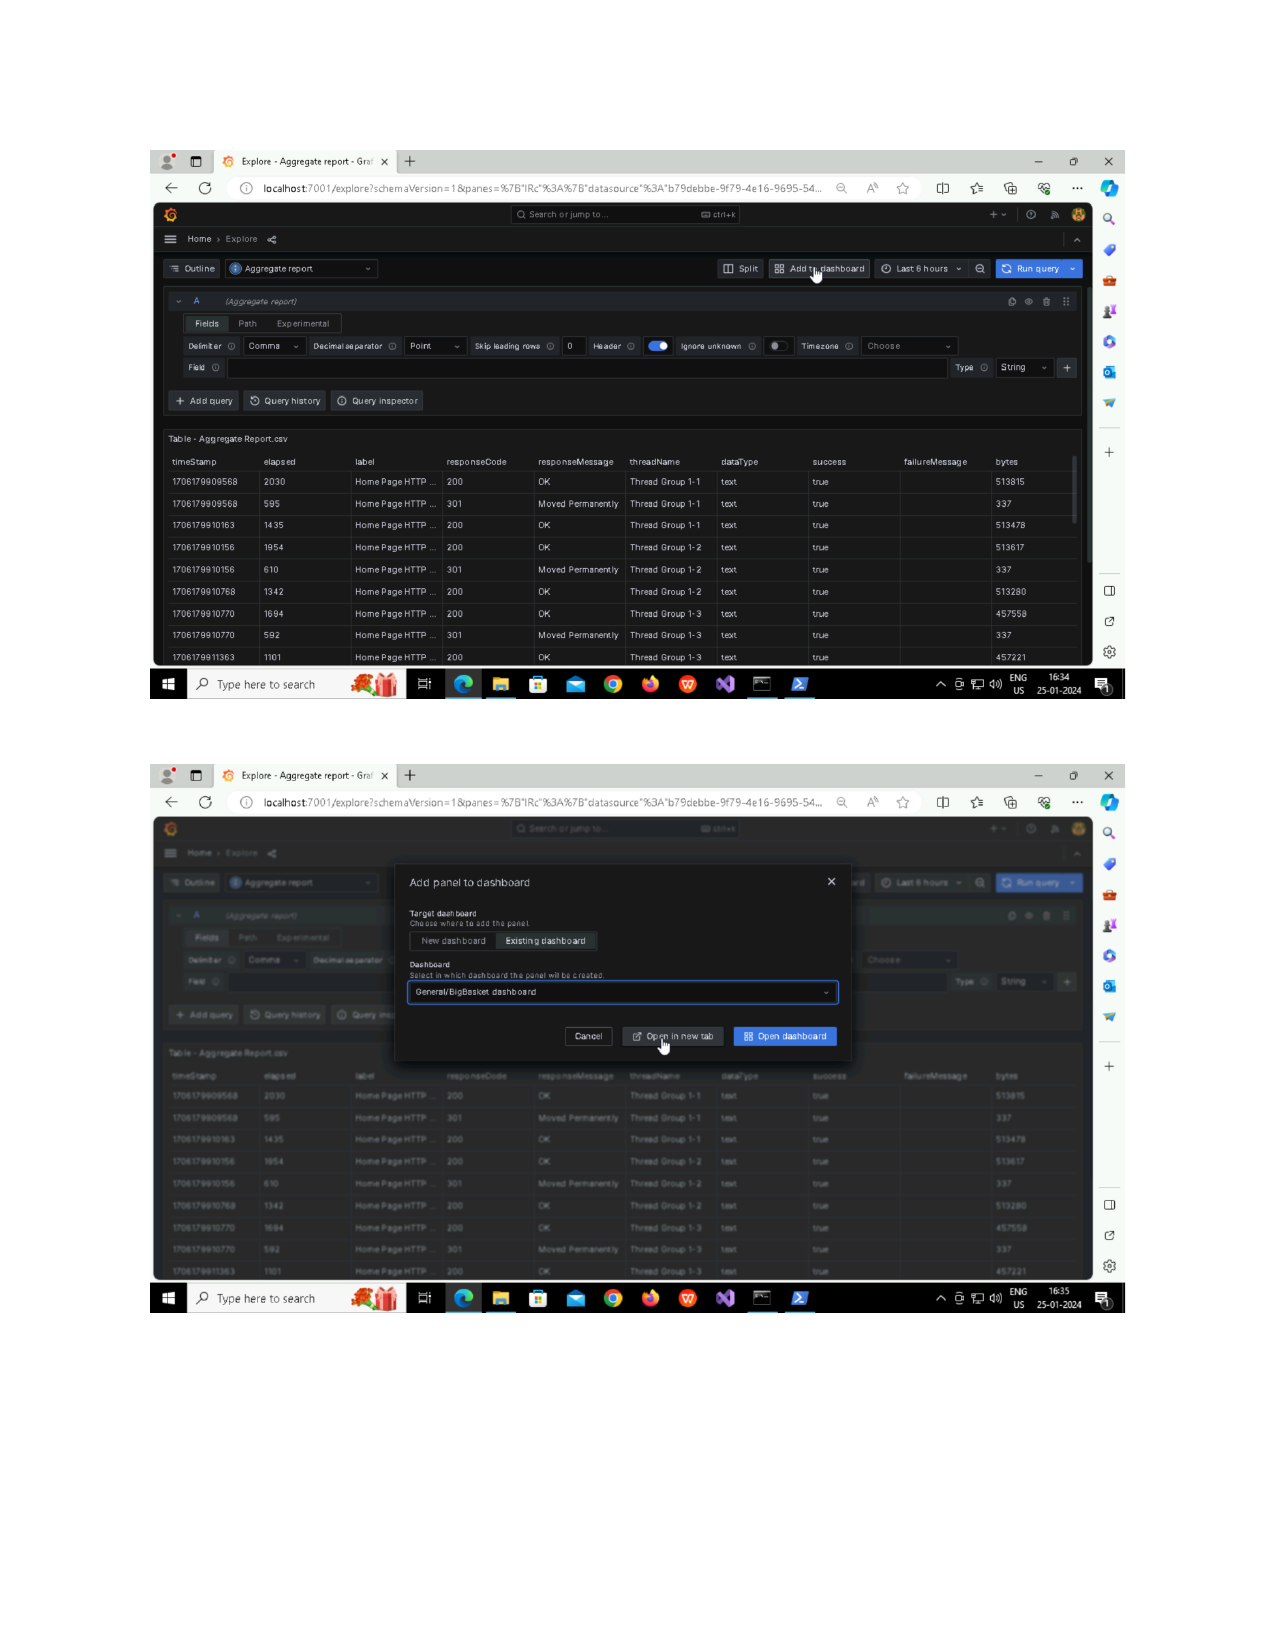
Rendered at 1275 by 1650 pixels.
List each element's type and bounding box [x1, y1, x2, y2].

picture [150, 150, 1125, 699]
picture [150, 764, 1125, 1313]
